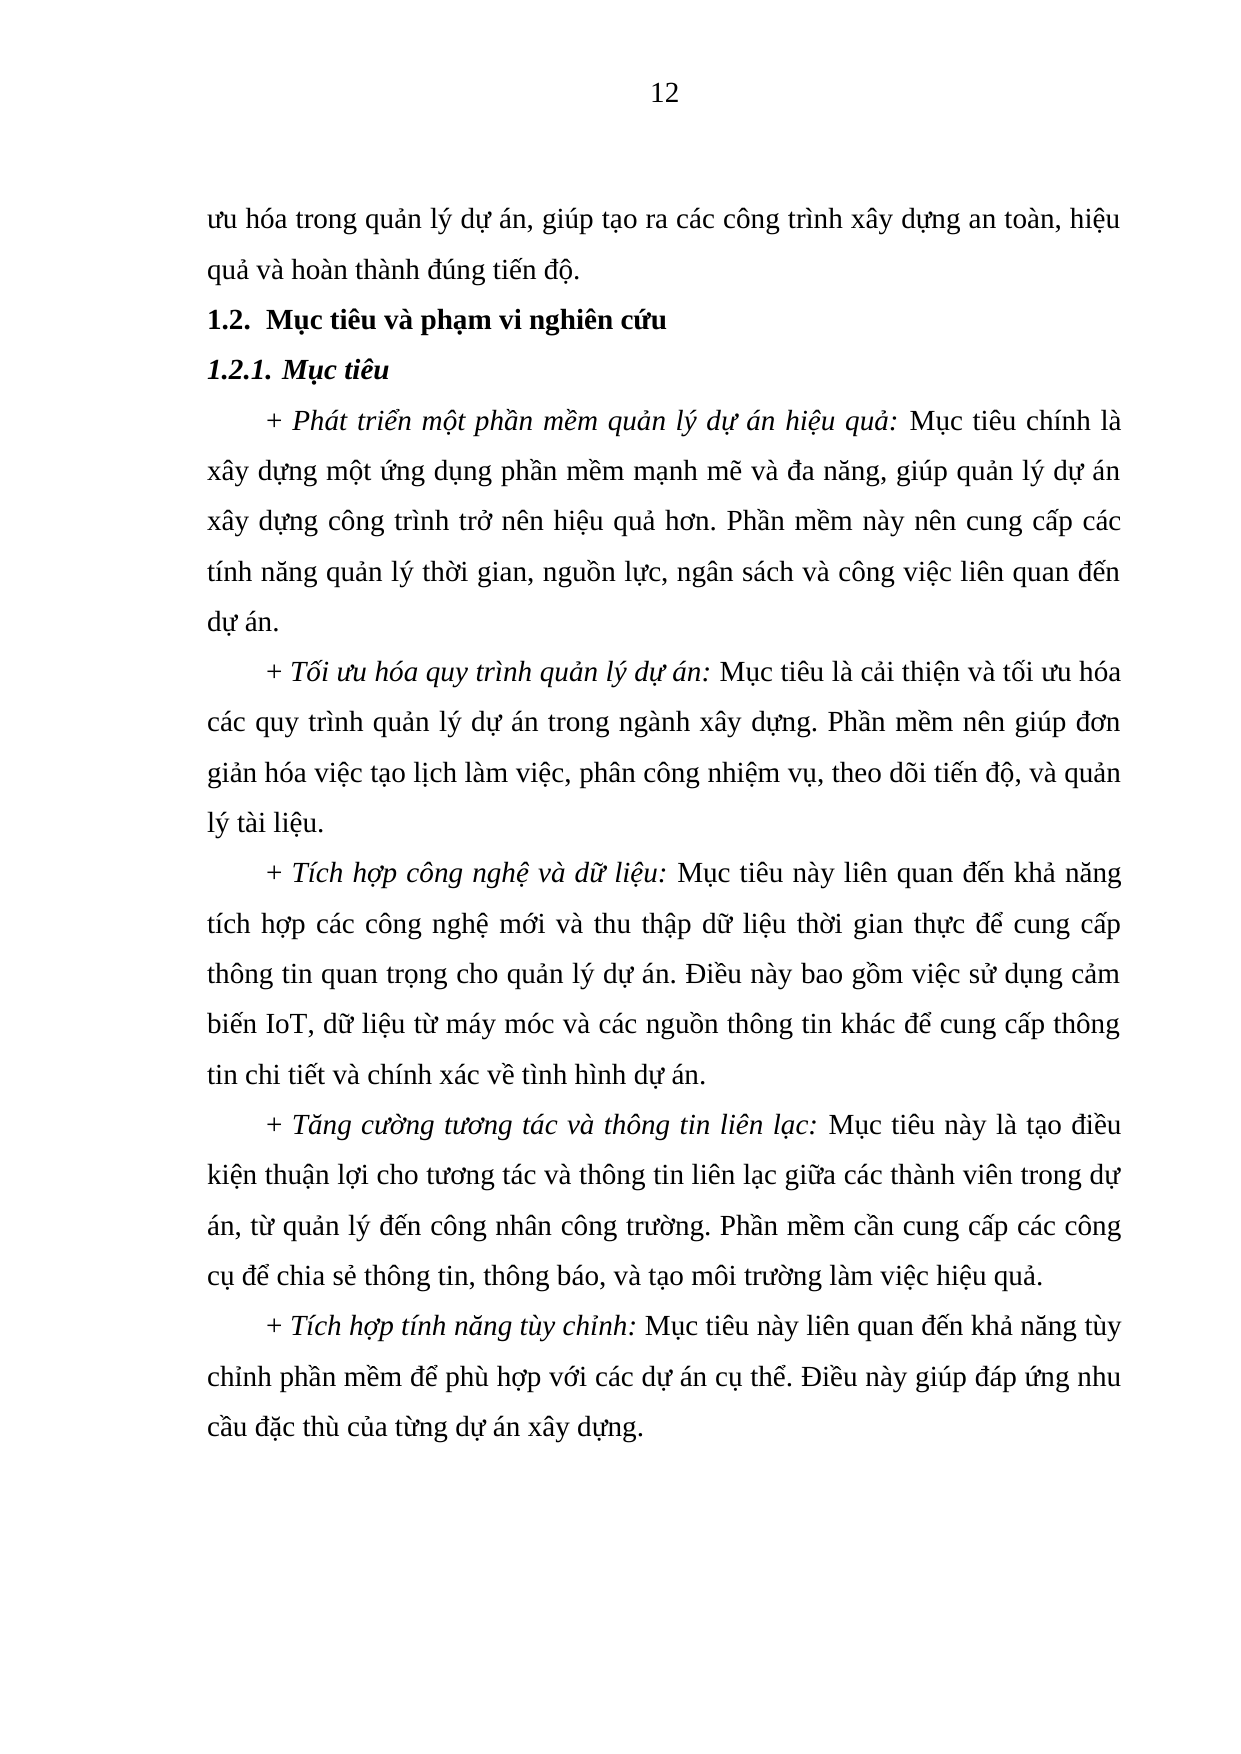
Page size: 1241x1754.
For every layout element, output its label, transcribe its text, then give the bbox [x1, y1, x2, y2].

text + Tăng cường tương tác và thông tin liên lạc: Mục tiêu này là tạo điều kiện thuận lợi cho tương tác và thông tin liên lạc giữa các thành viên trong dự án, từ quản lý đến công nhân công trường. Phần mềm cần cung cấp các công cụ để chia sẻ thông tin, thông báo, và tạo môi trường làm việc hiệu quả. [207, 1107, 1122, 1292]
text + Tích hợp tính năng tùy chỉnh: Mục tiêu này liên quan đến khả năng tùy chỉnh phần mềm để phù hợp với các dự án cụ thể. Điều này giúp đáp ứng nhu cầu đặc thù của từng dự án xây dựng. [207, 1308, 1122, 1442]
subtitle Mục tiêu [207, 352, 1122, 386]
text + Tối ưu hóa quy trình quản lý dự án: Mục tiêu là cải thiện và tối ưu hóa các quy trình quản lý dự án trong ngành xây dựng. Phần mềm nên giúp đơn giản hóa việc tạo lịch làm việc, phân công nhiệm vụ, theo dõi tiến độ, và quản lý tài liệu. [207, 654, 1122, 839]
text + Phát triển một phần mềm quản lý dự án hiệu quả: Mục tiêu chính là xây dựng một ứng dụng phần mềm mạnh mẽ và đa năng, giúp quản lý dự án xây dựng công trình trở nên hiệu quả hơn. Phần mềm này nên cung cấp các tính năng quản lý thời gian, nguồn lực, ngân sách và công việc liên quan đến dự án. [207, 403, 1122, 637]
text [207, 201, 1122, 285]
text + Tích hợp công nghệ và dữ liệu: Mục tiêu này liên quan đến khả năng tích hợp các công nghệ mới và thu thập dữ liệu thời gian thực để cung cấp thông tin quan trọng cho quản lý dự án. Điều này bao gồm việc sử dụng cảm biến IoT, dữ liệu từ máy móc và các nguồn thông tin khác để cung cấp thông tin chi tiết và chính xác về tình hình dự án. [207, 856, 1122, 1090]
subtitle Mục tiêu và phạm vi nghiên cứu [207, 302, 1122, 336]
